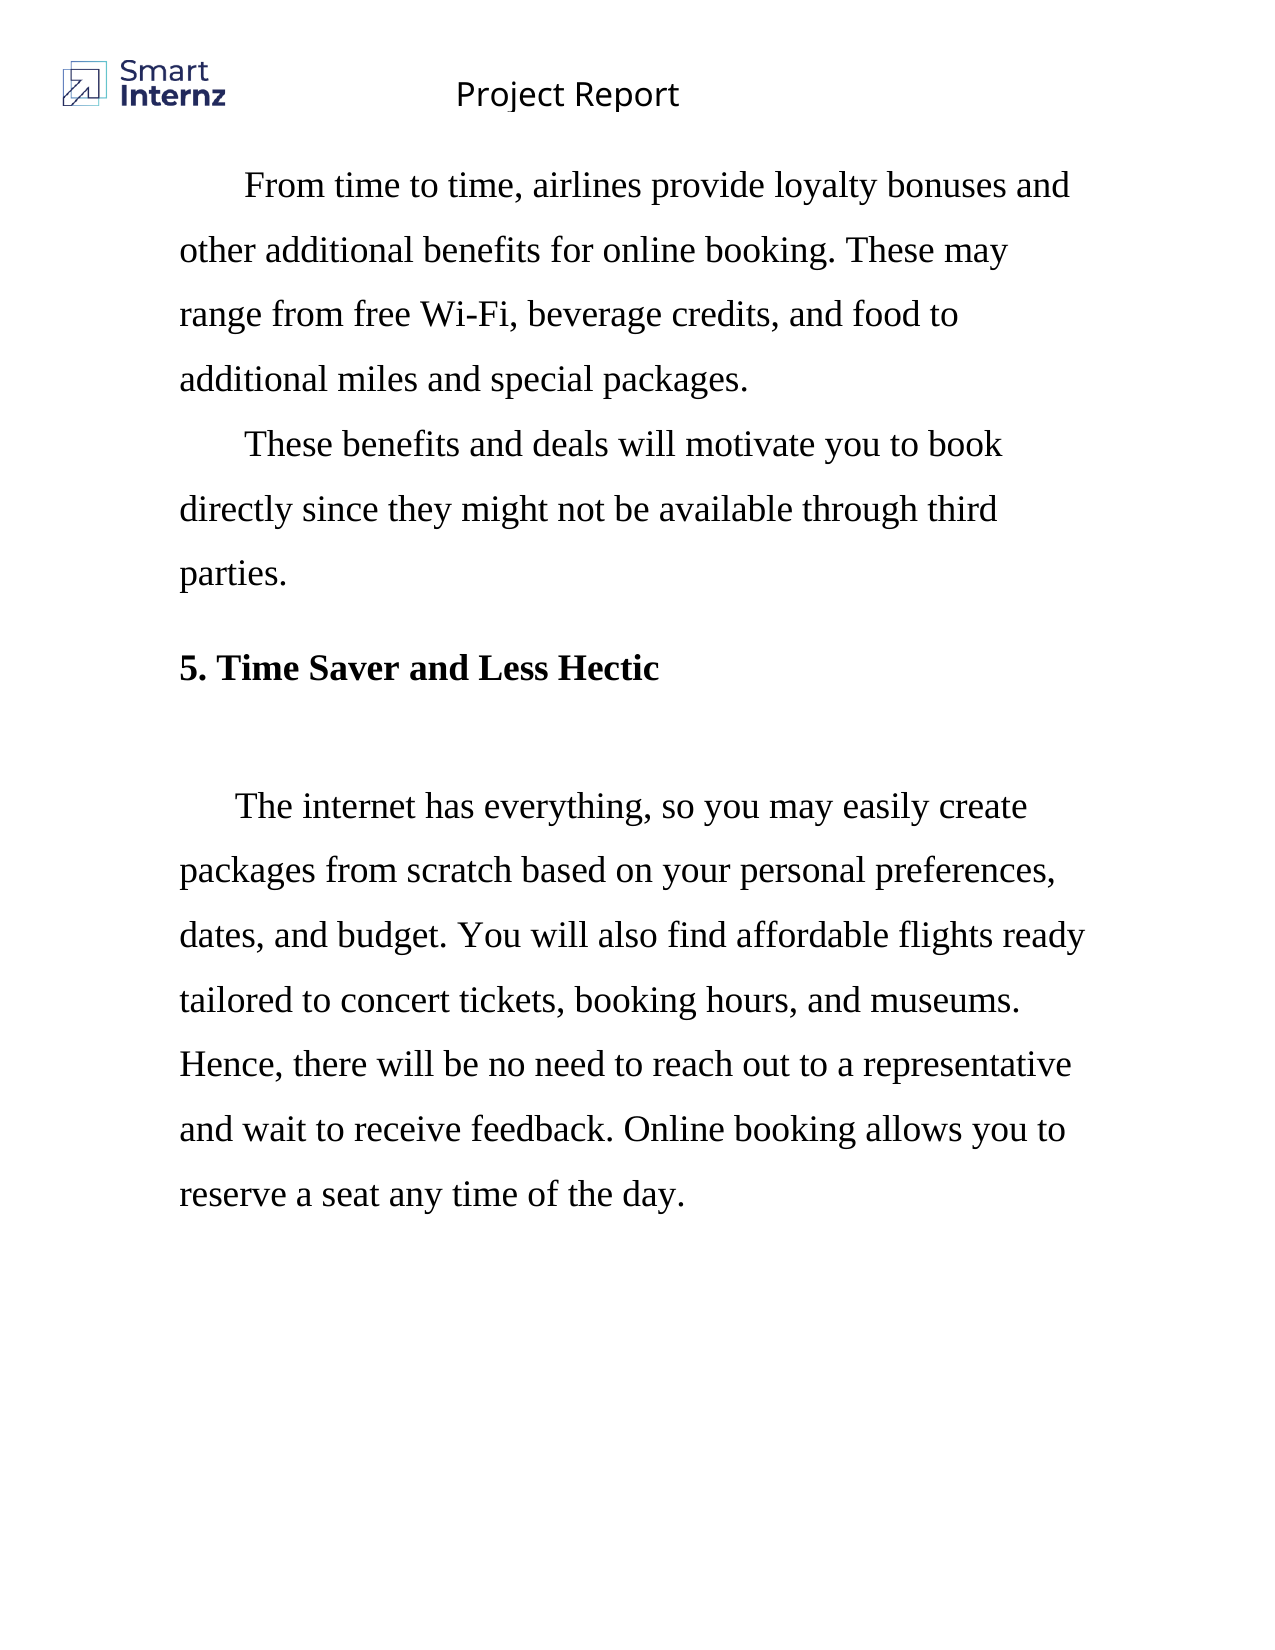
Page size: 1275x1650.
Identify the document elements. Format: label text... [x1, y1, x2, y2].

picture [62, 60, 226, 106]
text 5. Time Saver and Less Hectic [179, 645, 1096, 688]
text The internet has everything, so you may easily create packages from scratch based on your personal preferences, dates, and budget. You will also find affordable flights ready tailored to concert tickets, booking hours, and museums. Hence, there will be no need to reach out to a representative and wait to receive feedback. Online booking allows you to reserve a seat any time of the day. [179, 718, 1096, 1214]
text From time to time, airlines provide loyalty bonuses and other additional benefits for online booking. These may range from free Wi-Fi, beverage credits, and food to additional miles and special packages. These benefits and deals will motivate you to book directly since they might not be available through third parties. [179, 162, 1096, 594]
